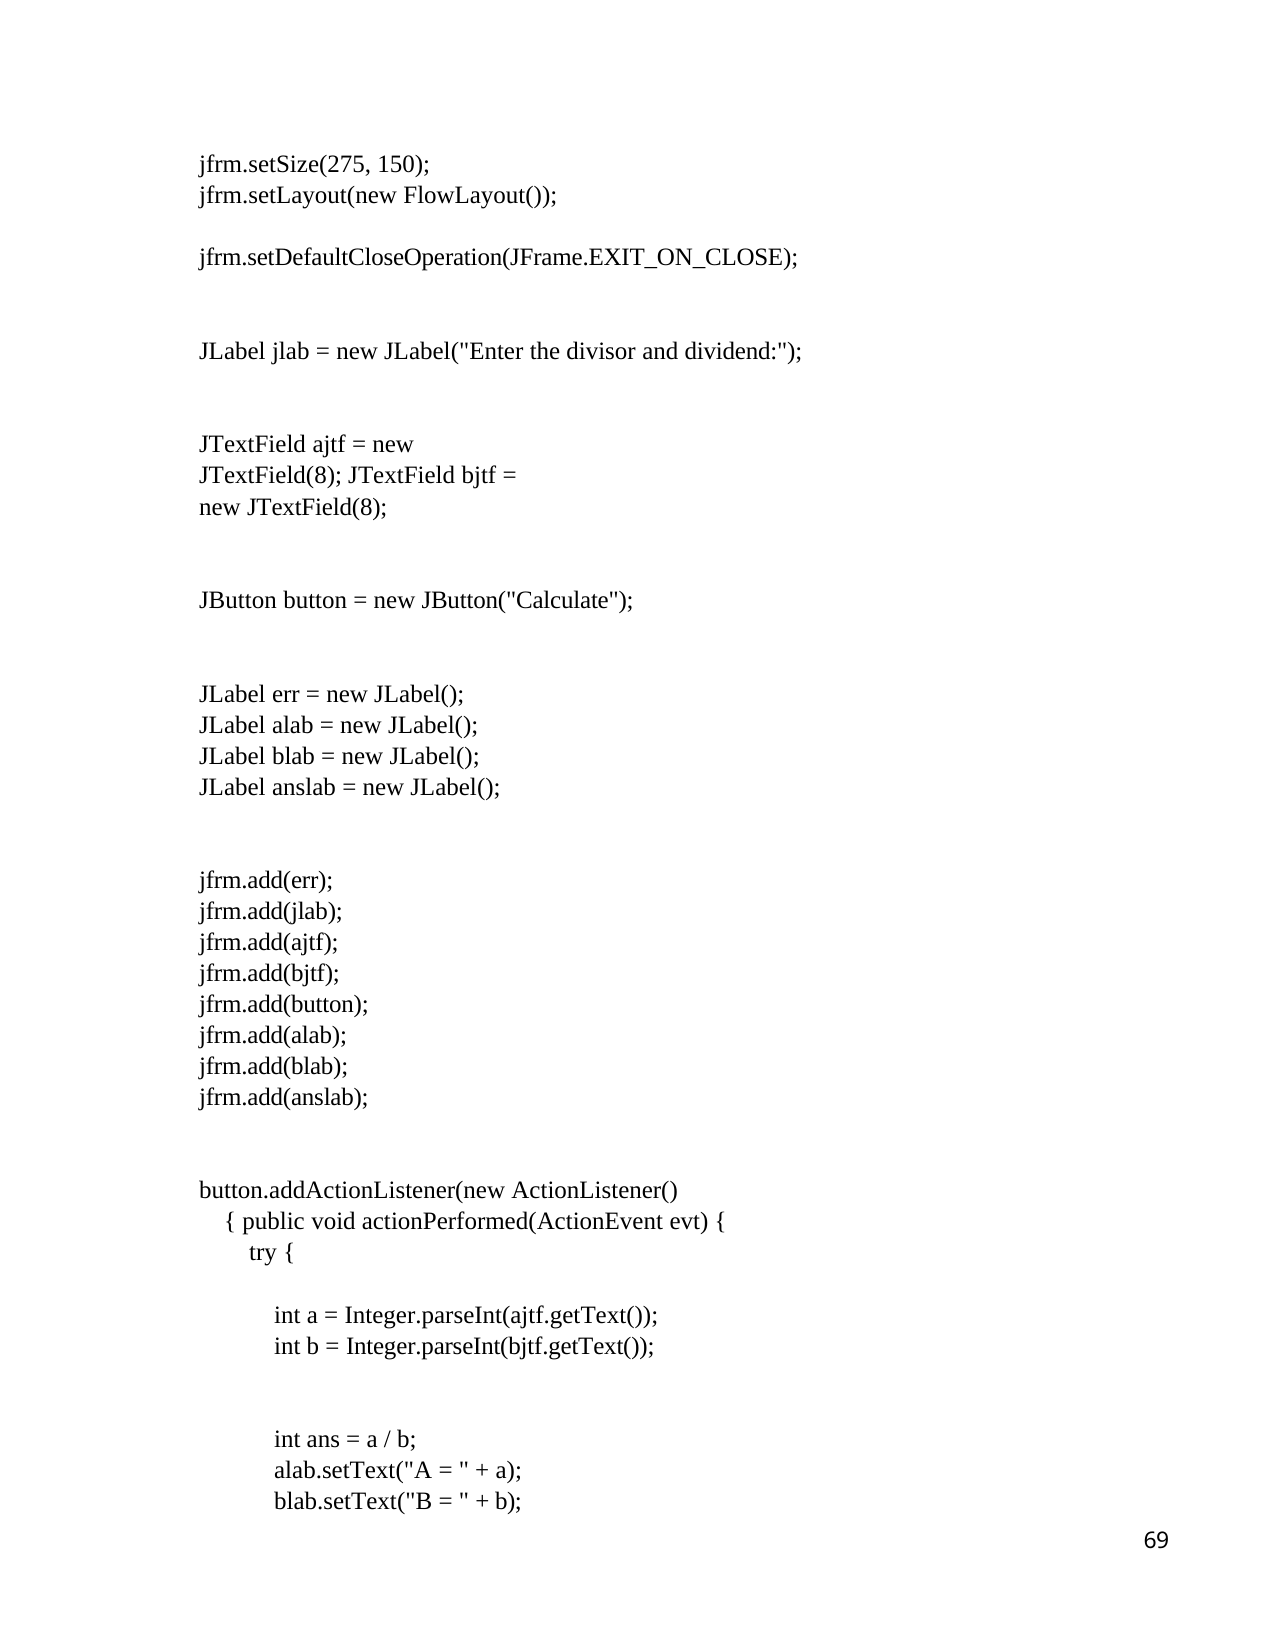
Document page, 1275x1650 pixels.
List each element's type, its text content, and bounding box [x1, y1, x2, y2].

text try { [249, 1237, 1200, 1266]
text jfrm.setSize(275, 150); jfrm.setLayout(new FlowLayout()); [199, 149, 558, 209]
text JTextField ajtf = new JTextField(8); JTextField bjtf = new JTextField(8); [199, 429, 562, 520]
text jfrm.setDefaultCloseOperation(JFrame.EXIT_ON_CLOSE); [199, 242, 1200, 271]
text JLabel jlab = new JLabel("Enter the divisor and dividend:"); [199, 336, 1200, 364]
text int a = Integer.parseInt(ajtf.getText()); int b = Integer.parseInt(bjtf.getText()); [274, 1300, 665, 1359]
text button.addActionListener(new ActionListener() { public void actionPerformed(ActionEvent evt) { [199, 1175, 729, 1235]
text JButton button = new JButton("Calculate"); [199, 585, 1200, 614]
text int ans = a / b; alab.setText("A = " + a); blab.setText("B = " + b); [274, 1424, 528, 1515]
text jfrm.add(err); jfrm.add(jlab); jfrm.add(ajtf); jfrm.add(bjtf); jfrm.add(button); jfrm.add(alab); jfrm.add(blab); jfrm.add(anslab); [199, 865, 466, 1111]
text JLabel err = new JLabel(); JLabel alab = new JLabel(); JLabel blab = new JLabel(); JLabel anslab = new JLabel(); [199, 679, 528, 801]
